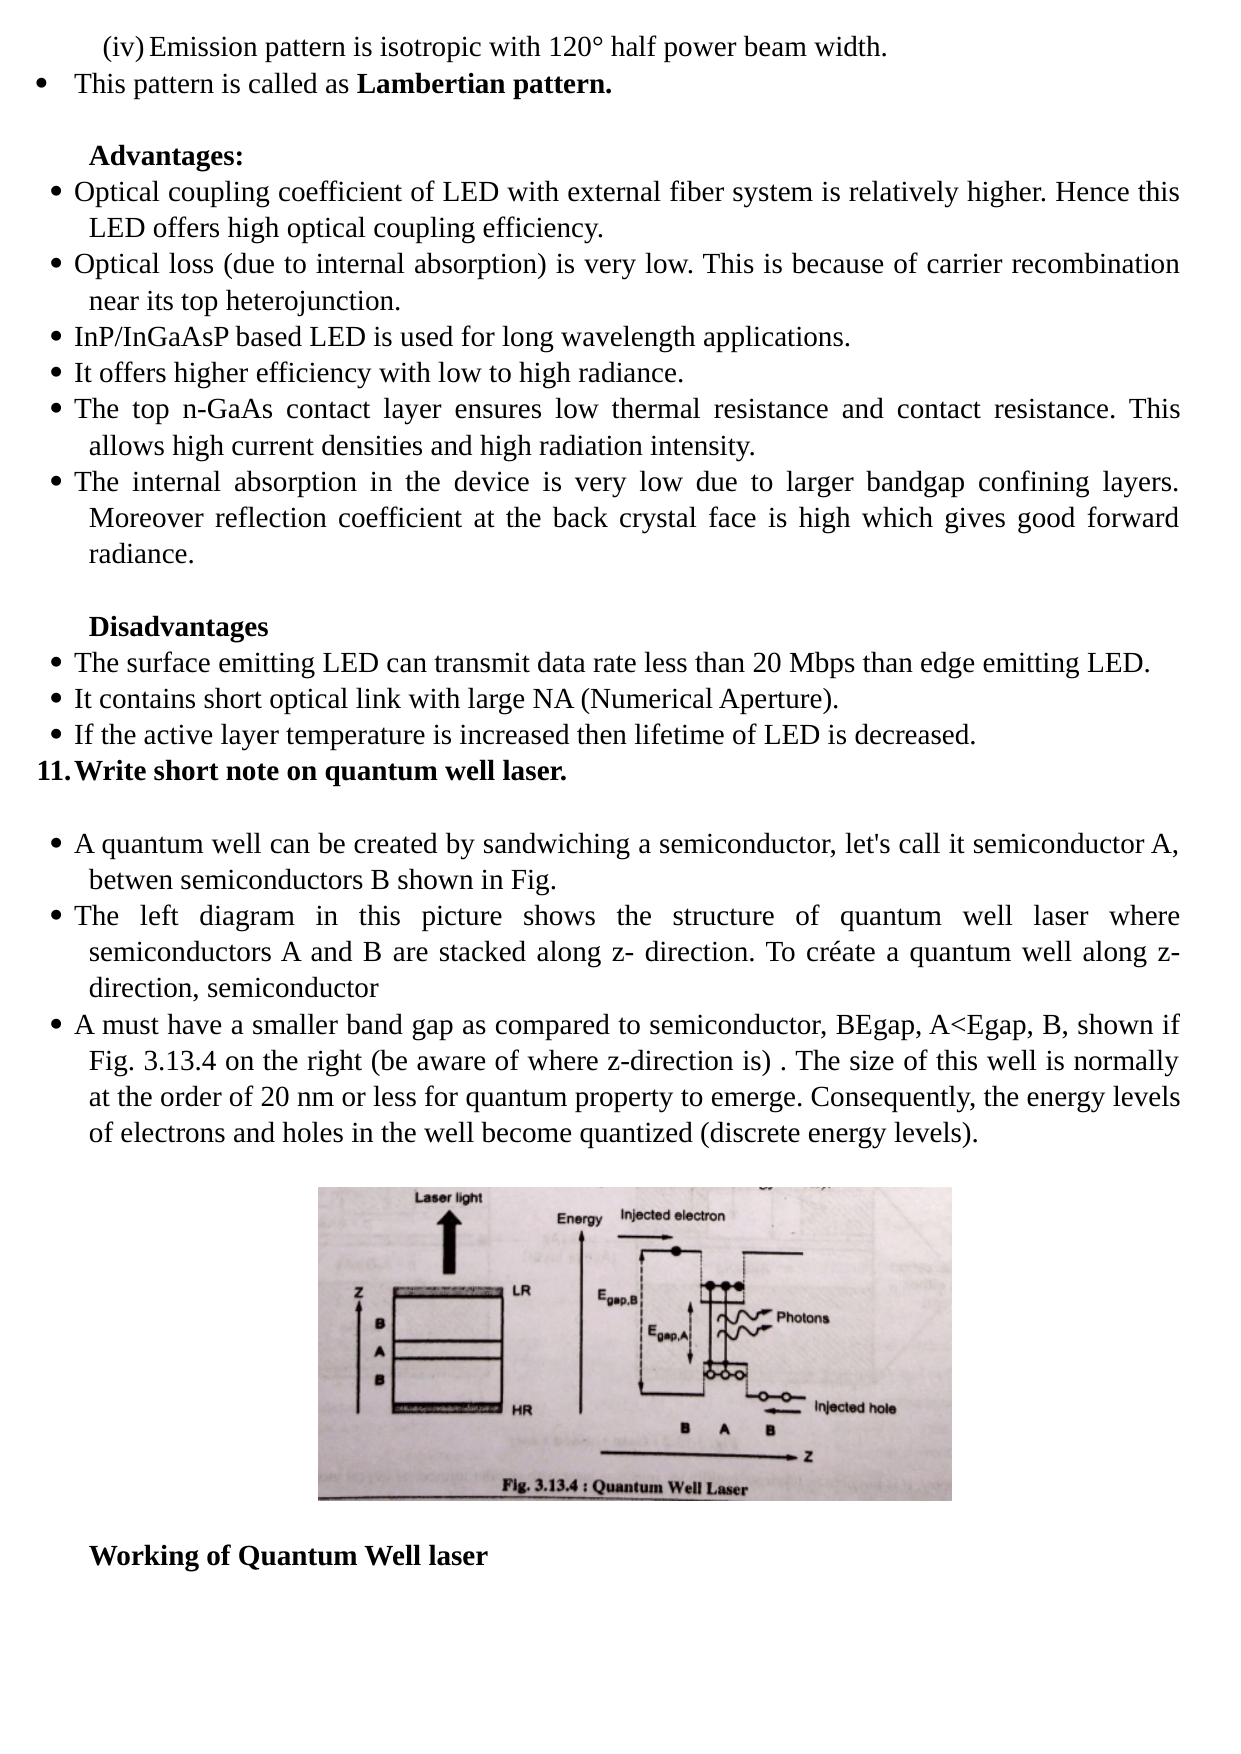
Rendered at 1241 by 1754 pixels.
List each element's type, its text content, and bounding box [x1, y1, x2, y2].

list If the active layer temperature is increased then lifetime of LED is decreased. [51, 717, 1181, 751]
list Optical coupling coefficient of LED with external fiber system is relatively higher. Hence this LED offers high optical coupling efficiency. [51, 174, 1181, 244]
list Write short note on quantum well laser. [36, 753, 1181, 787]
list A quantum well can be created by sandwiching a semiconductor, let's call it semiconductor A, betwen semiconductors B shown in Fig. [51, 826, 1181, 896]
picture [318, 1187, 952, 1501]
list The left diagram in this picture shows the structure of quantum well laser where semiconductors A and B are stacked along z- direction. To créate a quantum well along z-direction, semiconductor [51, 898, 1181, 1004]
list The top n-GaAs contact layer ensures low thermal resistance and contact resistance. This allows high current densities and high radiation intensity. [51, 392, 1181, 461]
list Optical loss (due to internal absorption) is very low. This is because of carrier recombination near its top heterojunction. [51, 247, 1181, 316]
list It offers higher efficiency with low to high radiance. [51, 355, 1181, 389]
list The surface emitting LED can transmit data rate less than 20 Mbps than edge emitting LED. [51, 645, 1181, 678]
list Disadvantages [89, 609, 1181, 642]
list A must have a smaller band gap as compared to semiconductor, BEgap, A<Egap, B, shown if Fig. 3.13.4 on the right (be aware of where z-direction is) . The size of this well is normally at the order of 20 nm or less for quantum property to emerge. Consequently, the energy levels of electrons and holes in the well become quantized (discrete energy levels). [51, 1007, 1181, 1149]
list Advantages: [89, 138, 1181, 172]
list Emission pattern is isotropic with 120° half power beam width. [74, 29, 1181, 63]
list Working of Quantum Well laser [89, 1538, 1181, 1572]
list The internal absorption in the device is very low due to larger bandgap confining layers. Moreover reflection coefficient at the back crystal face is high which gives good forward radiance. [51, 464, 1181, 570]
list InP/InGaAsP based LED is used for long wavelength applications. [51, 319, 1181, 353]
list This pattern is called as Lambertian pattern. [36, 66, 1181, 99]
list It contains short optical link with large NA (Numerical Aperture). [51, 681, 1181, 715]
